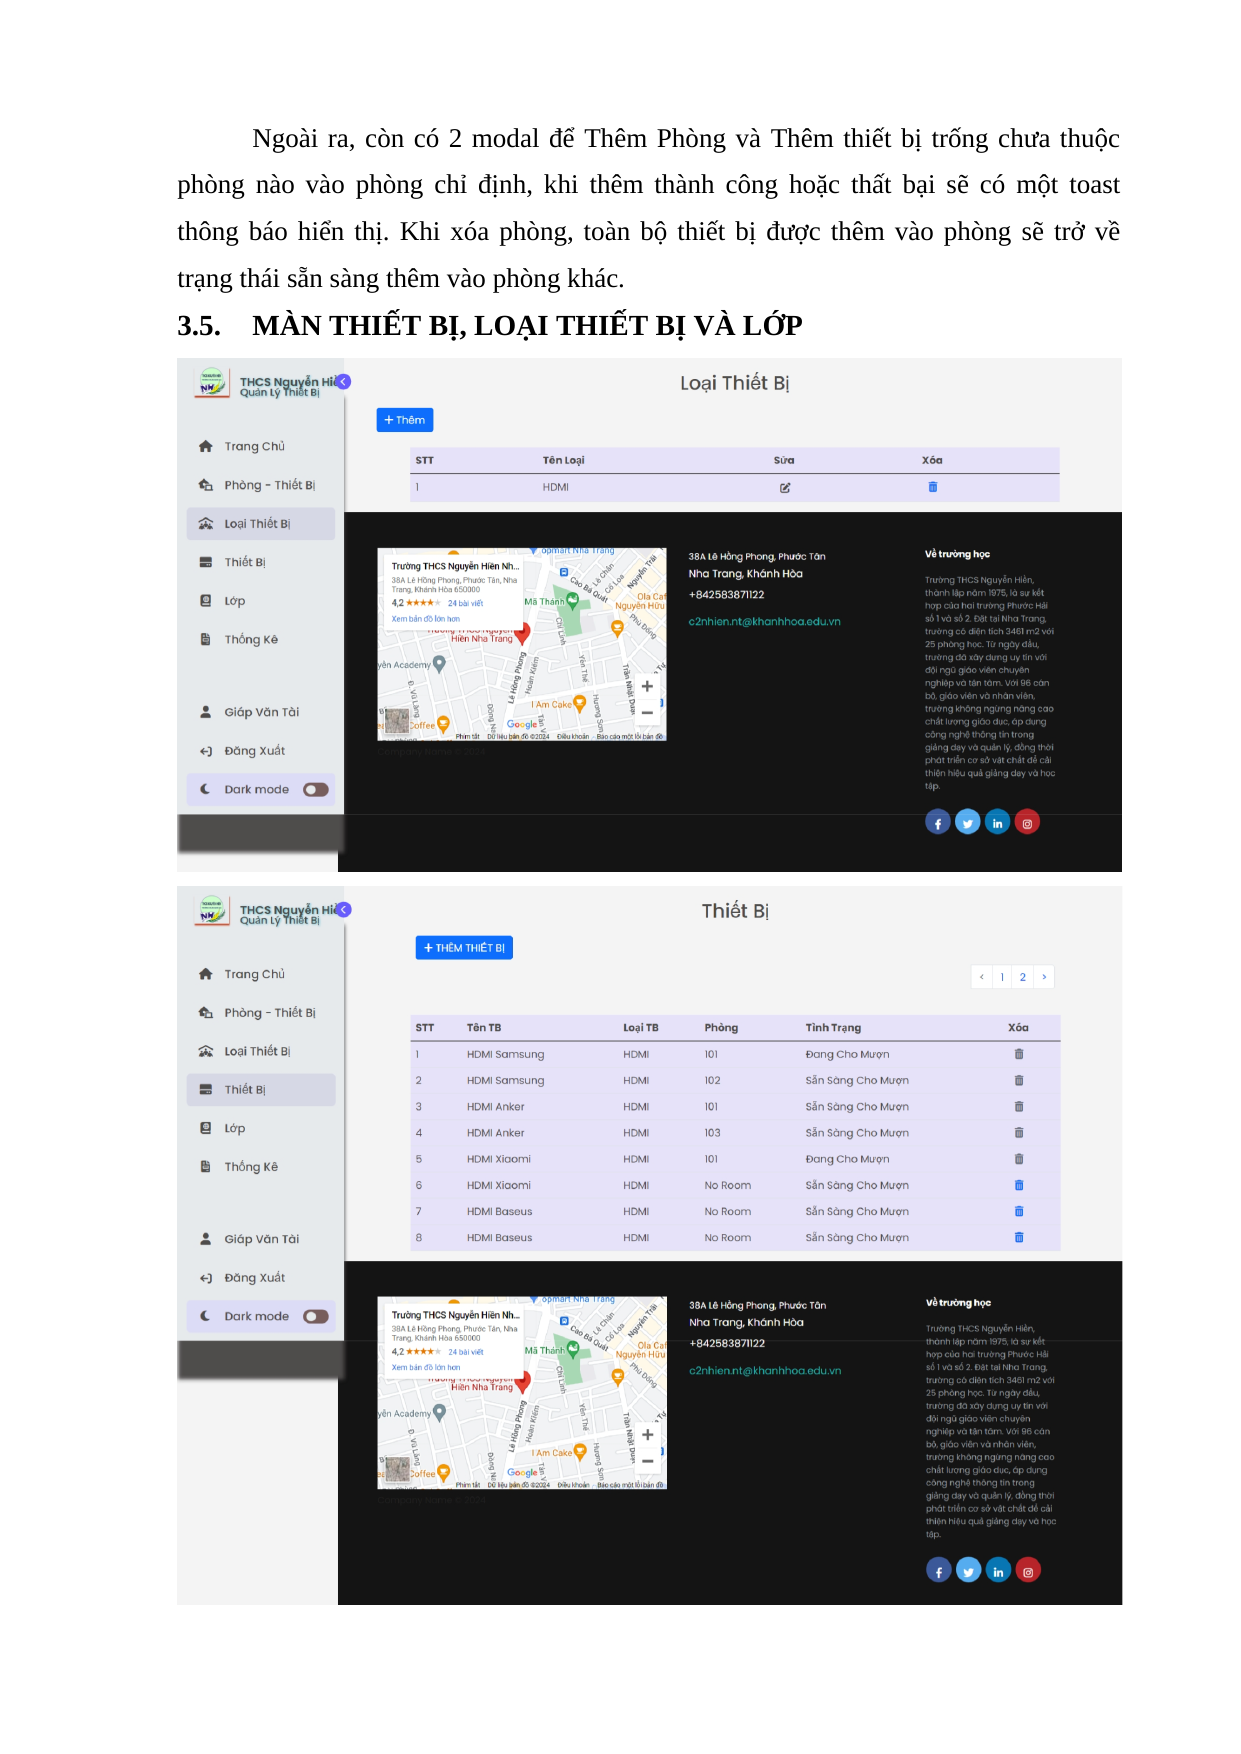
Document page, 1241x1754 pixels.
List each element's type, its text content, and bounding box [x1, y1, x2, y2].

text Ngoài ra, còn có 2 modal để Thêm Phòng và Thêm thiết bị trống chưa thuộc phòng nào vào phòng chỉ định, khi thêm thành công hoặc thất bại sẽ có một toast thông báo hiển thị. Khi xóa phòng, toàn bộ thiết bị được thêm vào phòng sẽ trở về trạng thái sẵn sàng thêm vào phòng khác. [177, 122, 1122, 293]
picture [177, 358, 1122, 872]
picture [177, 886, 1123, 1605]
subtitle 3.5. MÀN THIẾT BỊ, LOẠI THIẾT BỊ VÀ LỚP [177, 308, 1122, 342]
